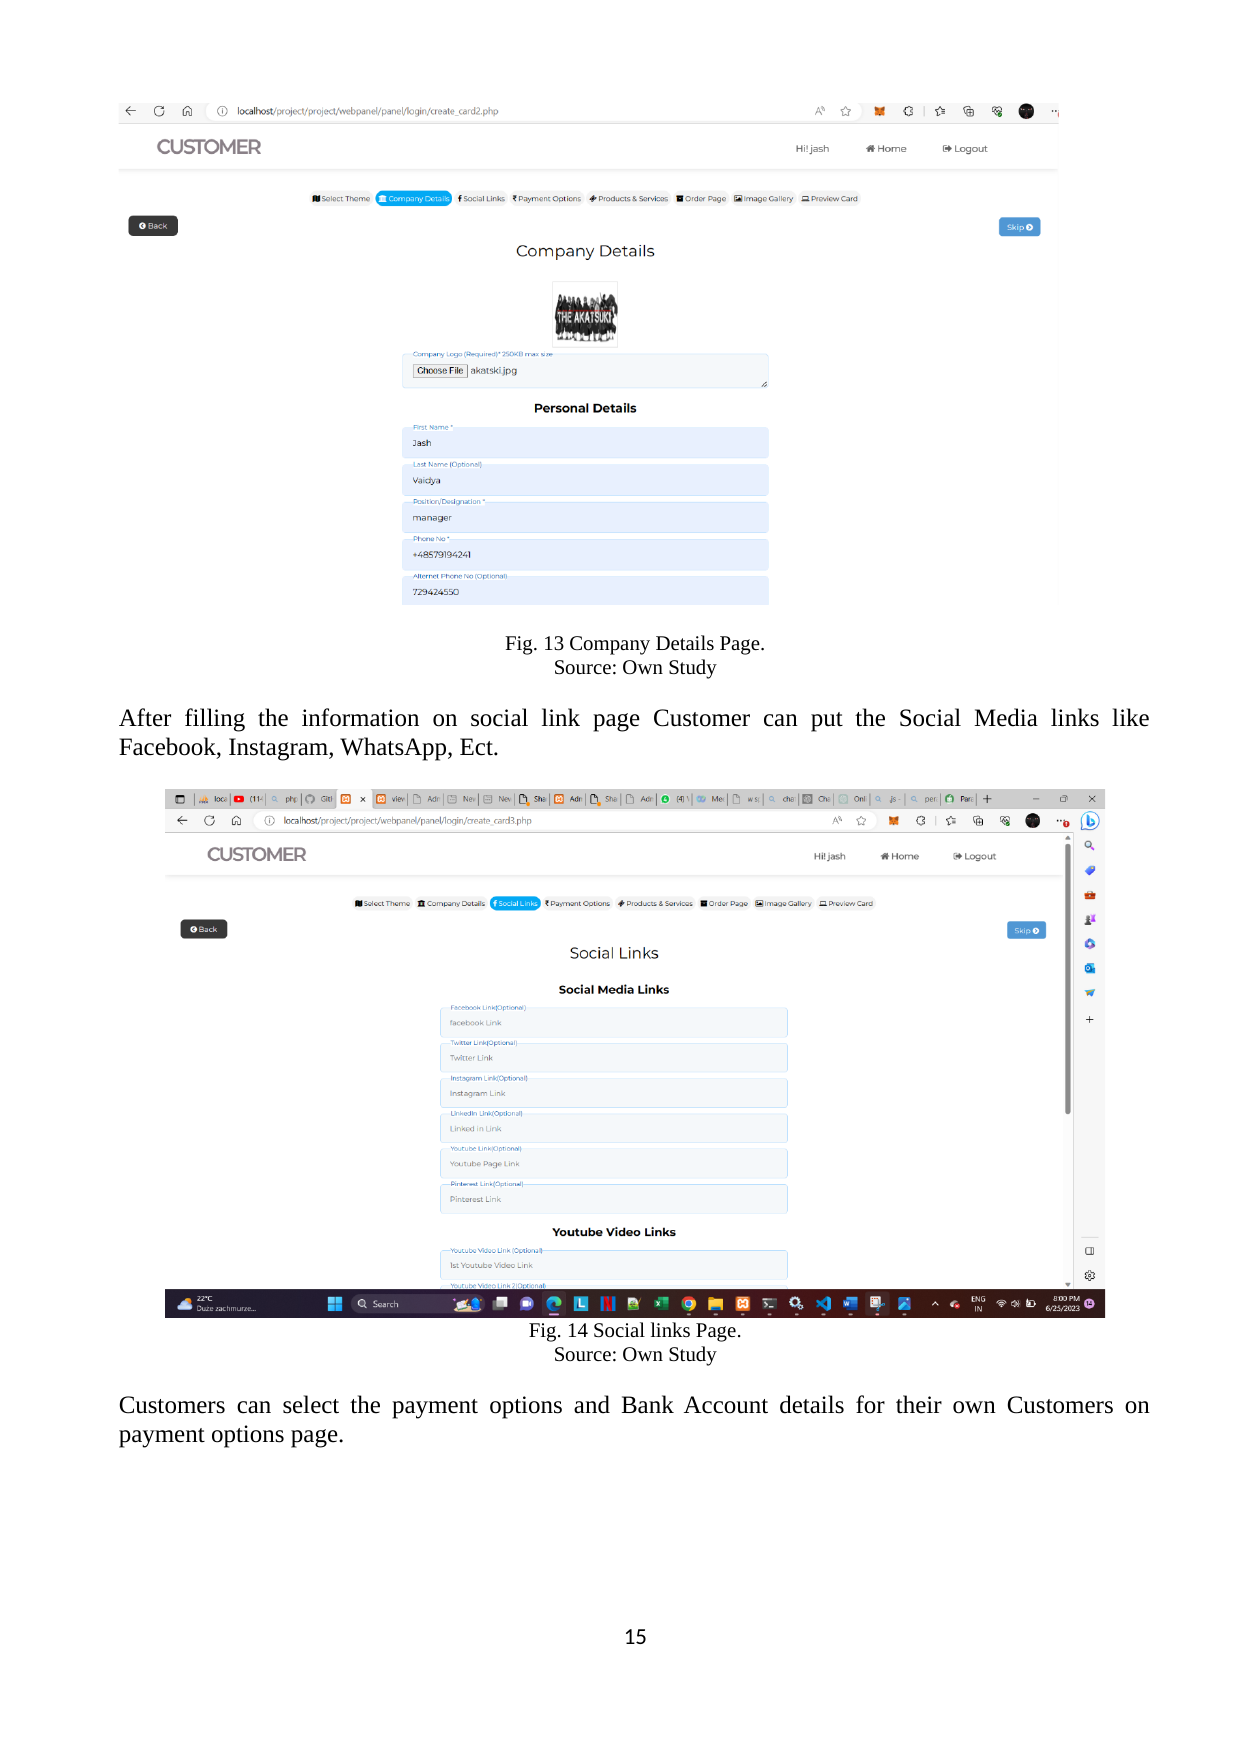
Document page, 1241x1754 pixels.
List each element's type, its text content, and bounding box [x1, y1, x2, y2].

text Source: Own Study [118, 1342, 1152, 1366]
picture [165, 789, 1106, 1318]
text Fig. 14 Social links Page. [118, 1318, 1152, 1342]
picture [118, 103, 1059, 605]
text Customers can select the payment options and Bank Account details for their own Customers on payment options page. [118, 1390, 1152, 1448]
text Source: Own Study [118, 655, 1152, 679]
text Fig. 13 Company Details Page. [118, 631, 1152, 655]
text After filling the information on social link page Customer can put the Social Media links like Facebook, Instagram, WhatsApp, Ect. [118, 703, 1152, 760]
